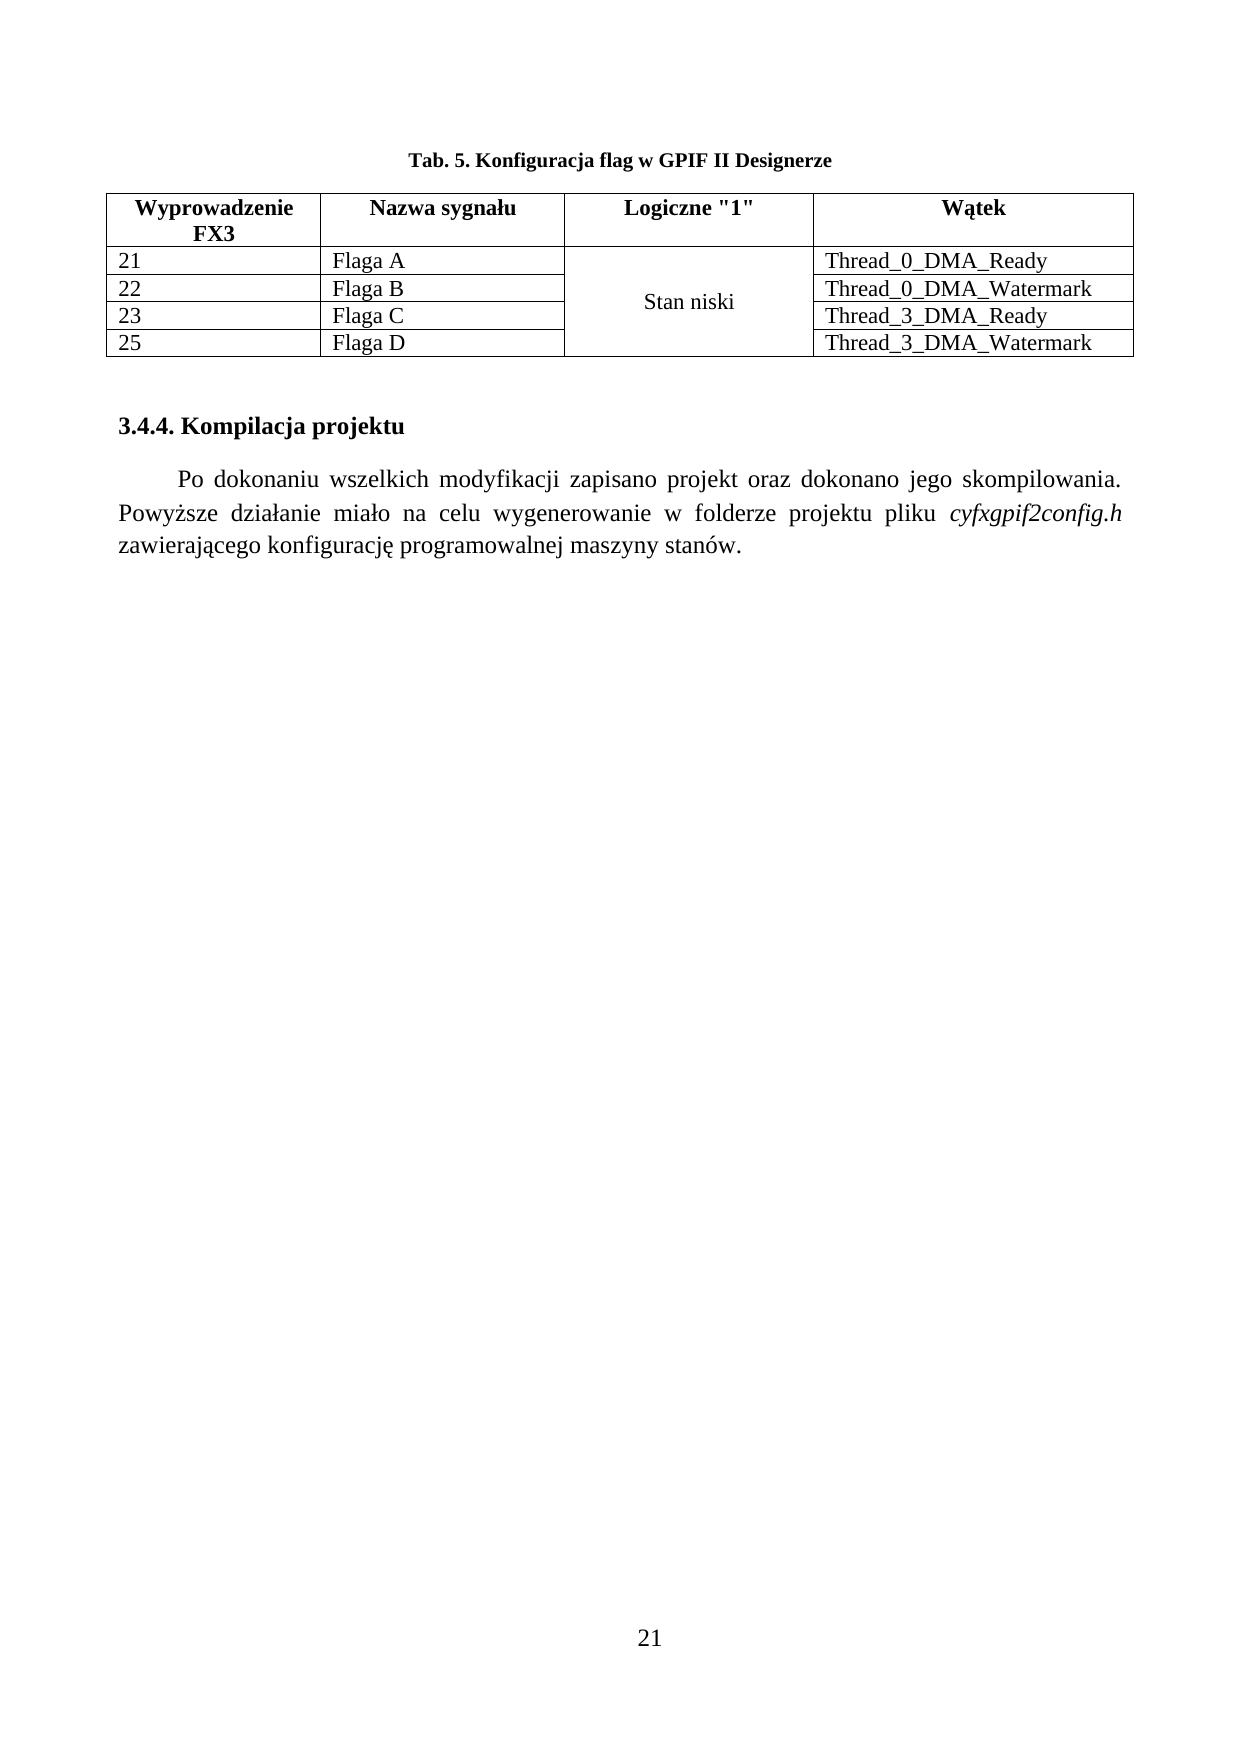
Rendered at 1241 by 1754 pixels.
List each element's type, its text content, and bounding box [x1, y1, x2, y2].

table_cell 21 [107, 247, 320, 274]
table_header Nazwa sygnału [321, 194, 564, 246]
subtitle 3.4.4. Kompilacja projektu [118, 411, 1122, 439]
table_header Wątek [814, 194, 1133, 246]
table_cell Flaga D [321, 330, 564, 356]
table_cell Thread_0_DMA_Watermark [814, 275, 1133, 301]
table_header Logiczne "1" [565, 194, 813, 246]
table_cell 25 [107, 330, 320, 356]
table_cell Flaga A [321, 247, 564, 274]
table_cell 22 [107, 275, 320, 301]
table_cell Thread_0_DMA_Ready [814, 247, 1133, 274]
table_cell Flaga C [321, 302, 564, 328]
table_cell Stan niski [565, 247, 813, 356]
table_header Wyprowadzenie FX3 [107, 194, 320, 246]
table_cell Flaga B [321, 275, 564, 301]
text Po dokonaniu wszelkich modyfikacji zapisano projekt oraz dokonano jego skompilowania. Powyższe działanie miało na celu wygenerowanie w folderze projektu pliku cyfxgpif2config.h zawierającego konfigurację programowalnej maszyny stanów. [118, 464, 1122, 559]
table_cell 23 [107, 302, 320, 328]
table_cell Thread_3_DMA_Ready [814, 302, 1133, 328]
table_cell Thread_3_DMA_Watermark [814, 330, 1133, 356]
